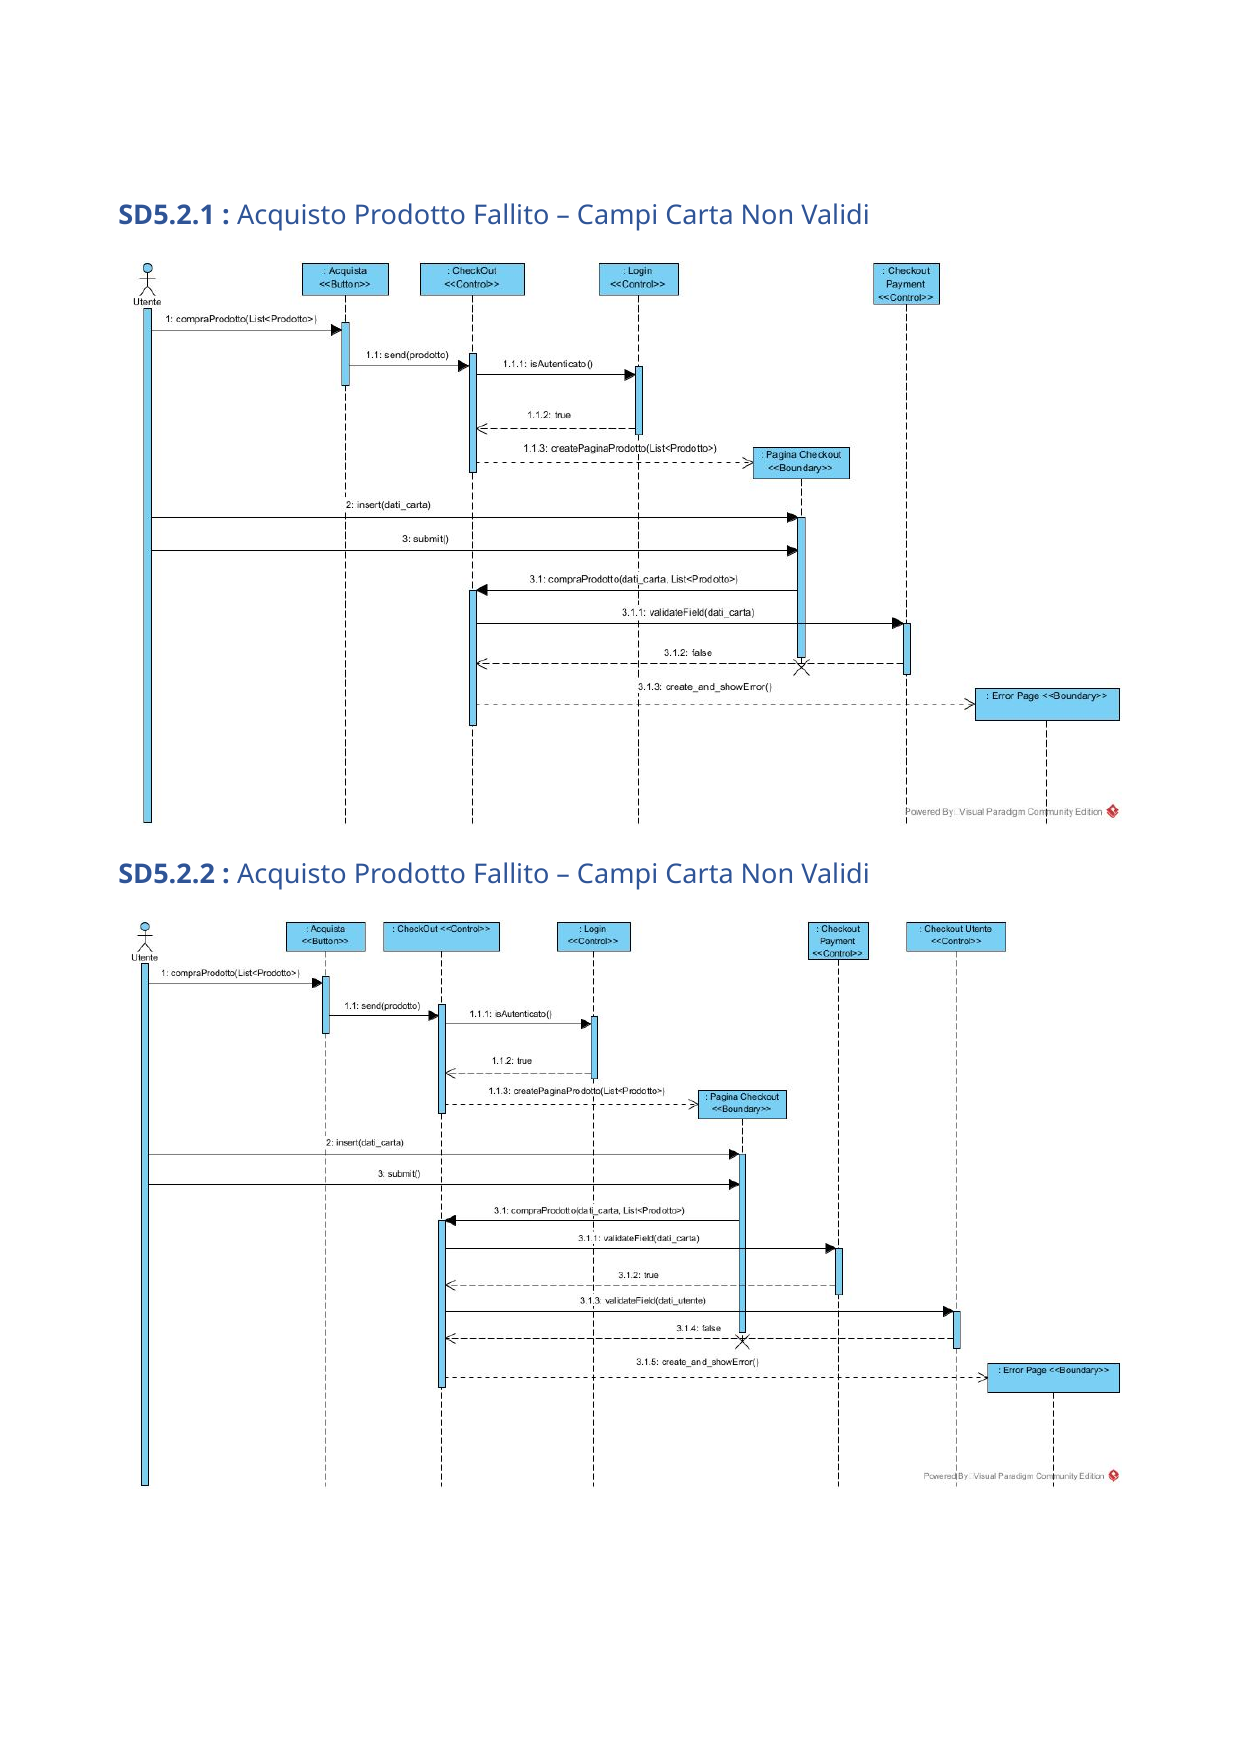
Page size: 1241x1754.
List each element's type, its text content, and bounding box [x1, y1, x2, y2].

picture [118, 920, 1123, 1489]
subtitle SD5.2.1 : Acquisto Prodotto Fallito – Campi Carta Non Validi [118, 195, 1122, 232]
subtitle SD5.2.2 : Acquisto Prodotto Fallito – Campi Carta Non Validi [118, 854, 1122, 891]
picture [118, 261, 1123, 826]
